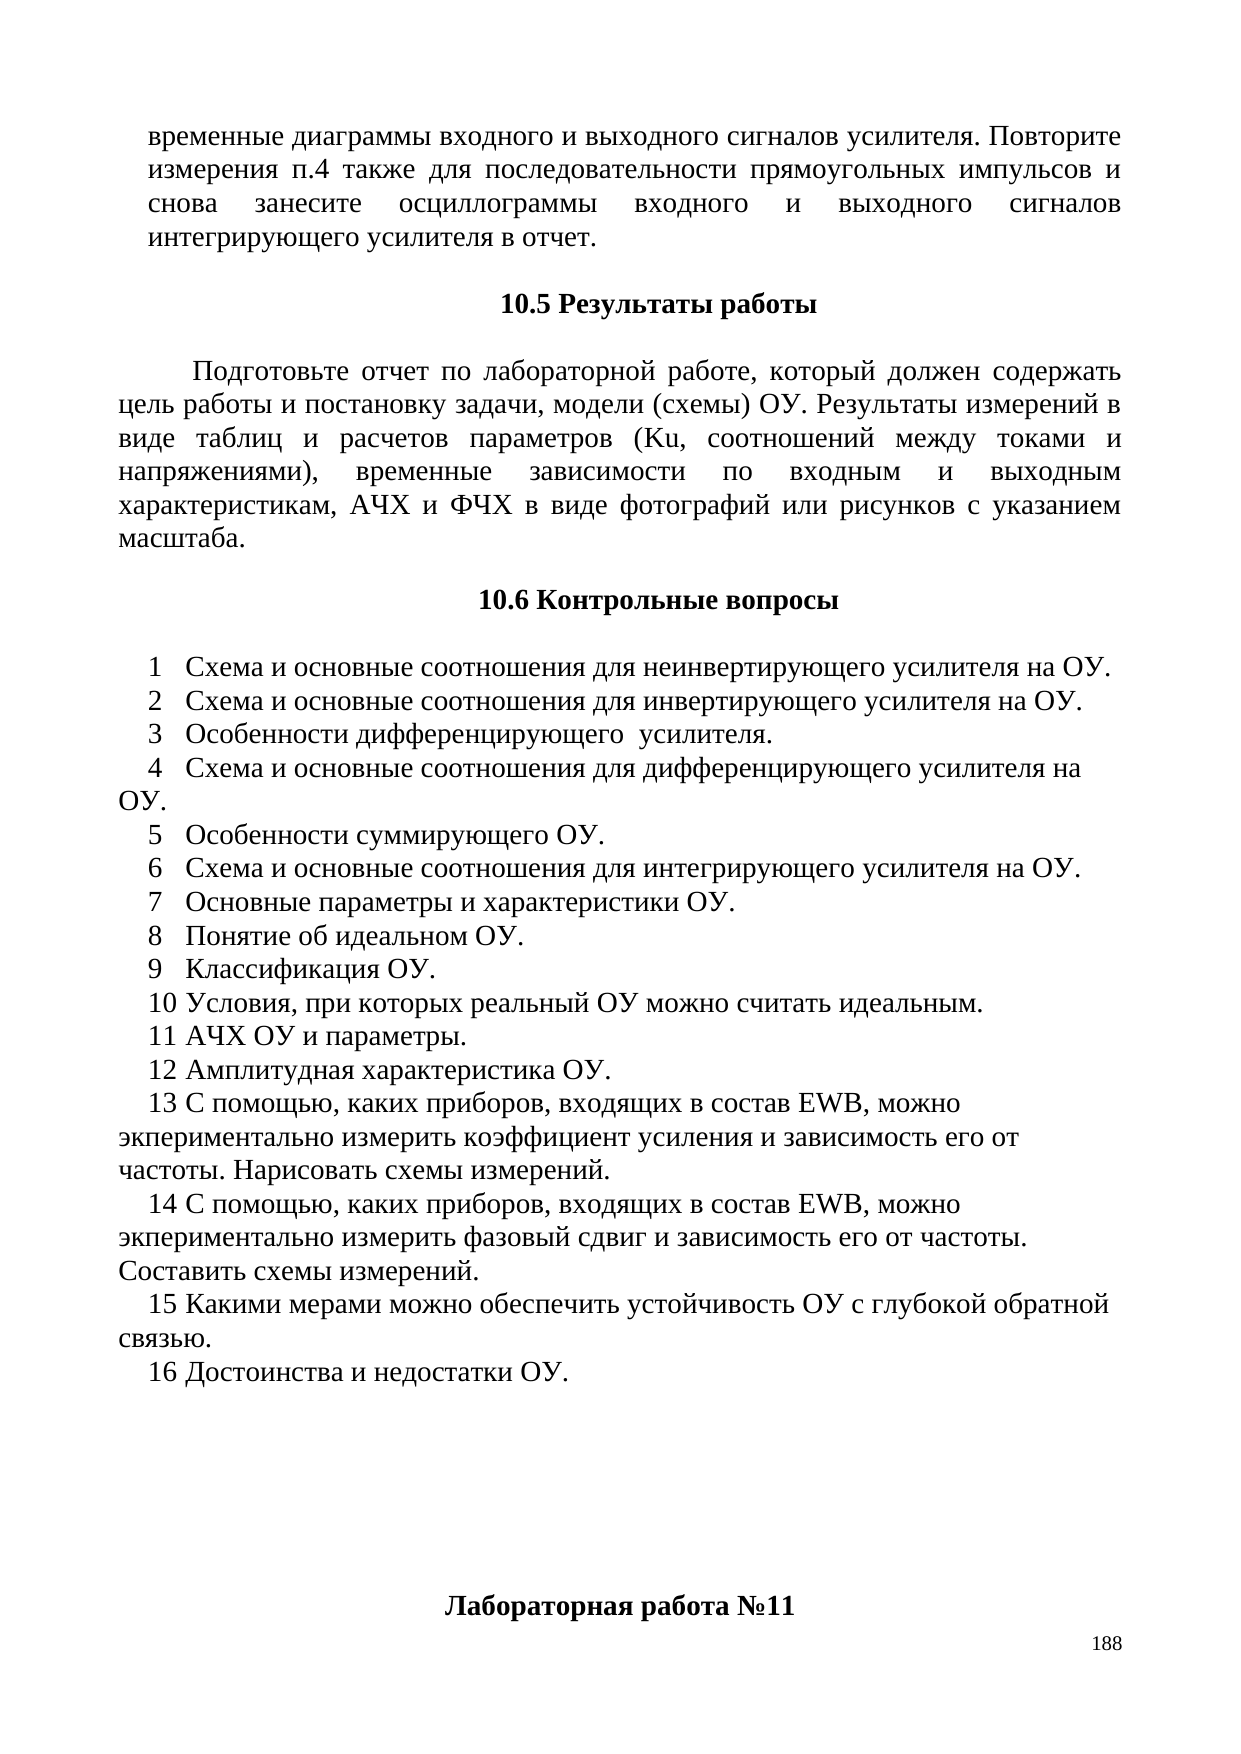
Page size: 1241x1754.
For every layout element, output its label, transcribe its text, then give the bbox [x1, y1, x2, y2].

text 10.5 Результаты работы [118, 286, 1122, 319]
text Подготовьте отчет по лабораторной работе, который должен содержать цель работы и постановку задачи, модели (схемы) ОУ. Результаты измерений в виде таблиц и расчетов параметров (Ku, соотношений между токами и напряжениями), временные зависимости по входным и выходным характеристикам, АЧХ и ФЧХ в виде фотографий или рисунков с указанием масштаба. [118, 353, 1122, 554]
list Схема и основные соотношения для инвертирующего усилителя на ОУ. [118, 683, 1122, 716]
list АЧХ ОУ и параметры. [118, 1018, 1122, 1052]
list Понятие об идеальном ОУ. [118, 918, 1122, 951]
list Классификация ОУ. [118, 951, 1122, 985]
text Лабораторная работа №11 [118, 1588, 1122, 1622]
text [118, 118, 1122, 252]
list Амплитудная характеристика ОУ. [118, 1052, 1122, 1085]
list Особенности суммирующего ОУ. [118, 817, 1122, 851]
list Достоинства и недостатки ОУ. [118, 1354, 1122, 1387]
list С помощью, каких приборов, входящих в состав EWB, можно экпериментально измерить коэффициент усиления и зависимость его от частоты. Нарисовать схемы измерений. [118, 1085, 1122, 1186]
list Какими мерами можно обеспечить устойчивость ОУ с глубокой обратной связью. [118, 1287, 1122, 1354]
list Схема и основные соотношения для дифференцирующего усилителя на ОУ. [118, 750, 1122, 817]
list Особенности дифференцирующего усилителя. [118, 716, 1122, 750]
list Условия, при которых реальный ОУ можно считать идеальным. [118, 985, 1122, 1018]
text 10.6 Контрольные вопросы [118, 582, 1122, 616]
list Схема и основные соотношения для неинвертирующего усилителя на ОУ. [118, 649, 1122, 683]
list С помощью, каких приборов, входящих в состав EWB, можно экпериментально измерить фазовый сдвиг и зависимость его от частоты. Составить схемы измерений. [118, 1186, 1122, 1287]
list Основные параметры и характеристики ОУ. [118, 884, 1122, 918]
list Схема и основные соотношения для интегрирующего усилителя на ОУ. [118, 851, 1122, 884]
